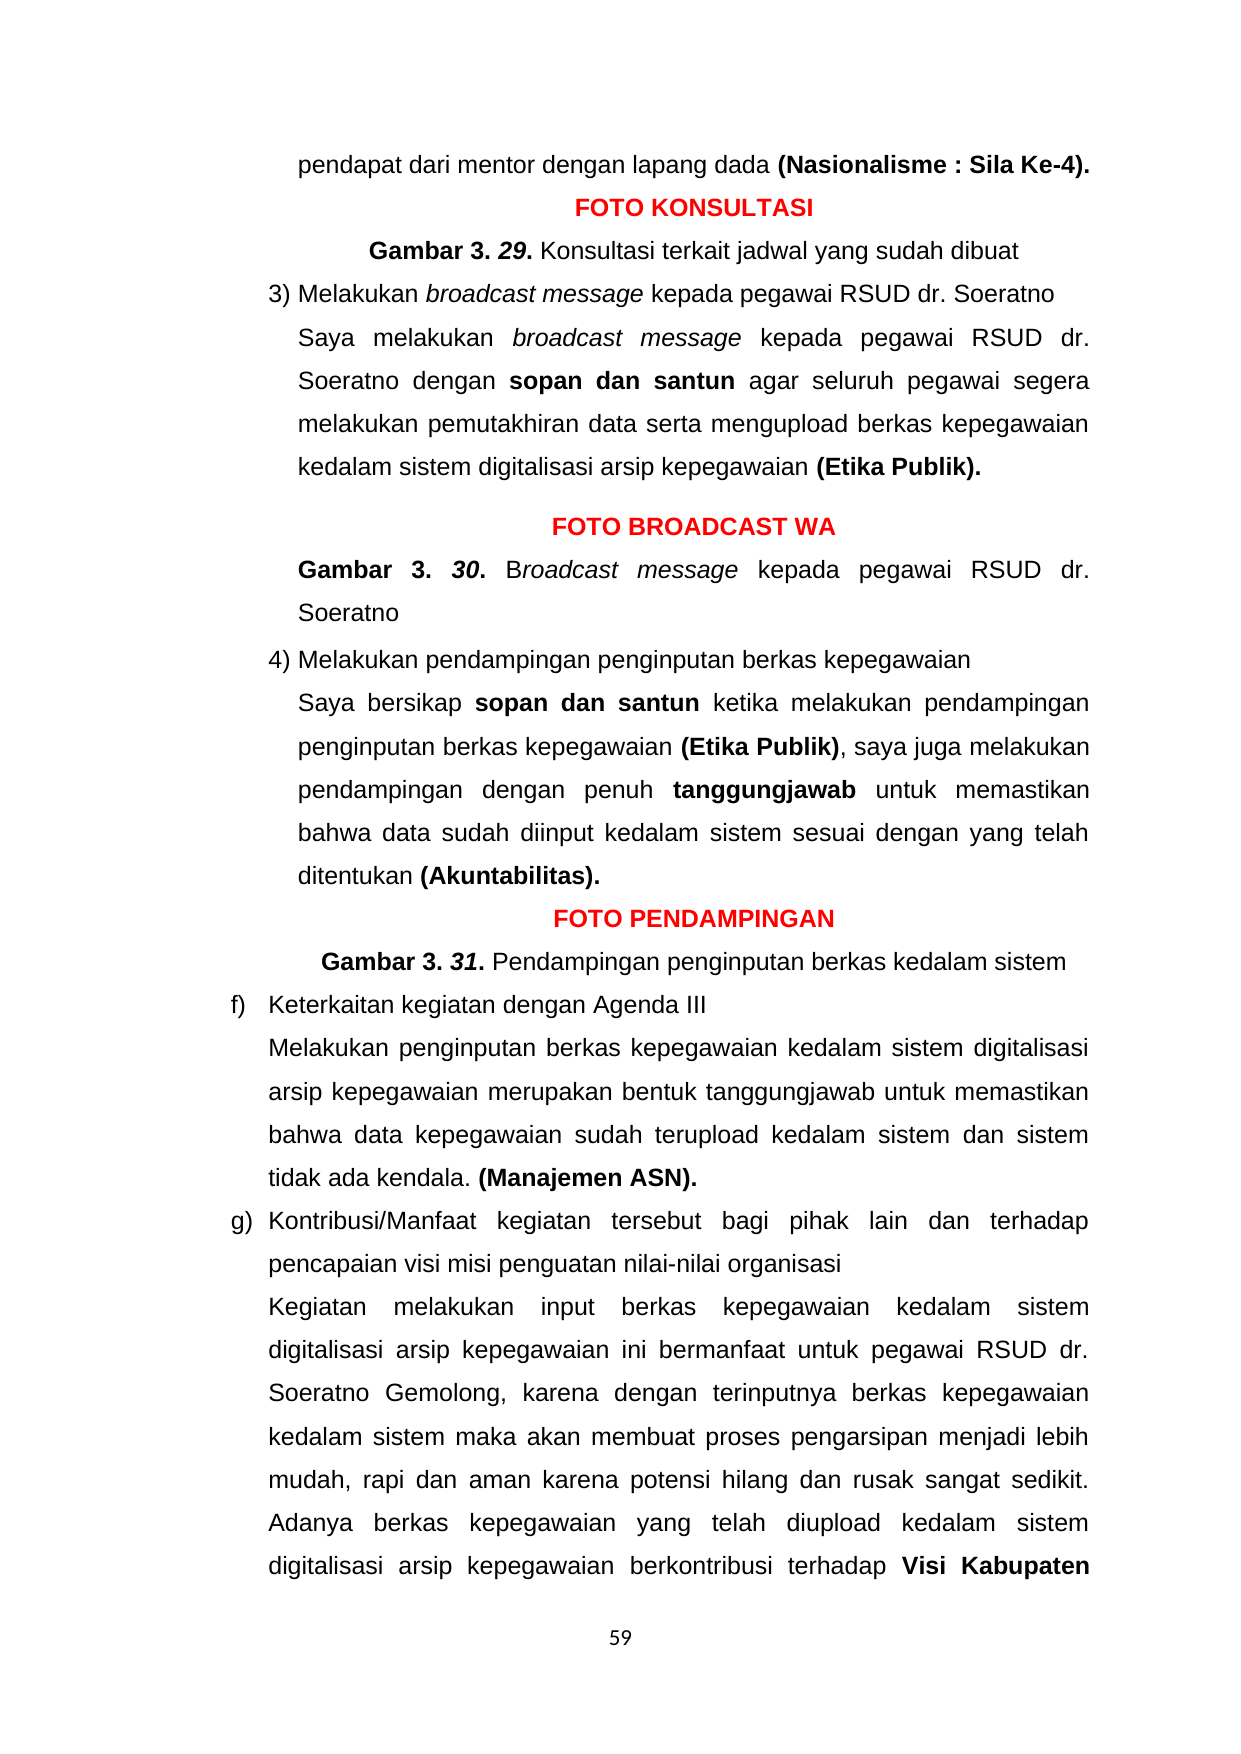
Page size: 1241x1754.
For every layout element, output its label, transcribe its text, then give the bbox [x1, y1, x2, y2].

subtitle Melakukan broadcast message kepada pegawai RSUD dr. Soeratno [268, 279, 1090, 308]
list Keterkaitan kegiatan dengan Agenda III [231, 990, 1090, 1019]
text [268, 1292, 1090, 1579]
text FOTO PENDAMPINGAN [298, 904, 1090, 933]
text FOTO BROADCAST WA [298, 512, 1090, 540]
text FOTO KONSULTASI [298, 193, 1090, 222]
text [298, 150, 1090, 179]
text Gambar 3. 31. Pendampingan penginputan berkas kedalam sistem [298, 947, 1090, 976]
text Gambar 3. 29. Konsultasi terkait jadwal yang sudah dibuat [298, 236, 1090, 265]
list Kontribusi/Manfaat kegiatan tersebut bagi pihak lain dan terhadap pencapaian visi misi penguatan nilai-nilai organisasi [231, 1206, 1090, 1278]
text Melakukan penginputan berkas kepegawaian kedalam sistem digitalisasi arsip kepegawaian merupakan bentuk tanggungjawab untuk memastikan bahwa data kepegawaian sudah terupload kedalam sistem dan sistem tidak ada kendala. (Manajemen ASN). [268, 1033, 1090, 1191]
text Gambar 3. 30. Broadcast message kepada pegawai RSUD dr. Soeratno [298, 555, 1090, 627]
subtitle Melakukan pendampingan penginputan berkas kepegawaian [268, 645, 1090, 674]
text Saya melakukan broadcast message kepada pegawai RSUD dr. Soeratno dengan sopan dan santun agar seluruh pegawai segera melakukan pemutakhiran data serta mengupload berkas kepegawaian kedalam sistem digitalisasi arsip kepegawaian (Etika Publik). [298, 322, 1090, 481]
text Saya bersikap sopan dan santun ketika melakukan pendampingan penginputan berkas kepegawaian (Etika Publik), saya juga melakukan pendampingan dengan penuh tanggungjawab untuk memastikan bahwa data sudah diinput kedalam sistem sesuai dengan yang telah ditentukan (Akuntabilitas). [298, 688, 1090, 889]
